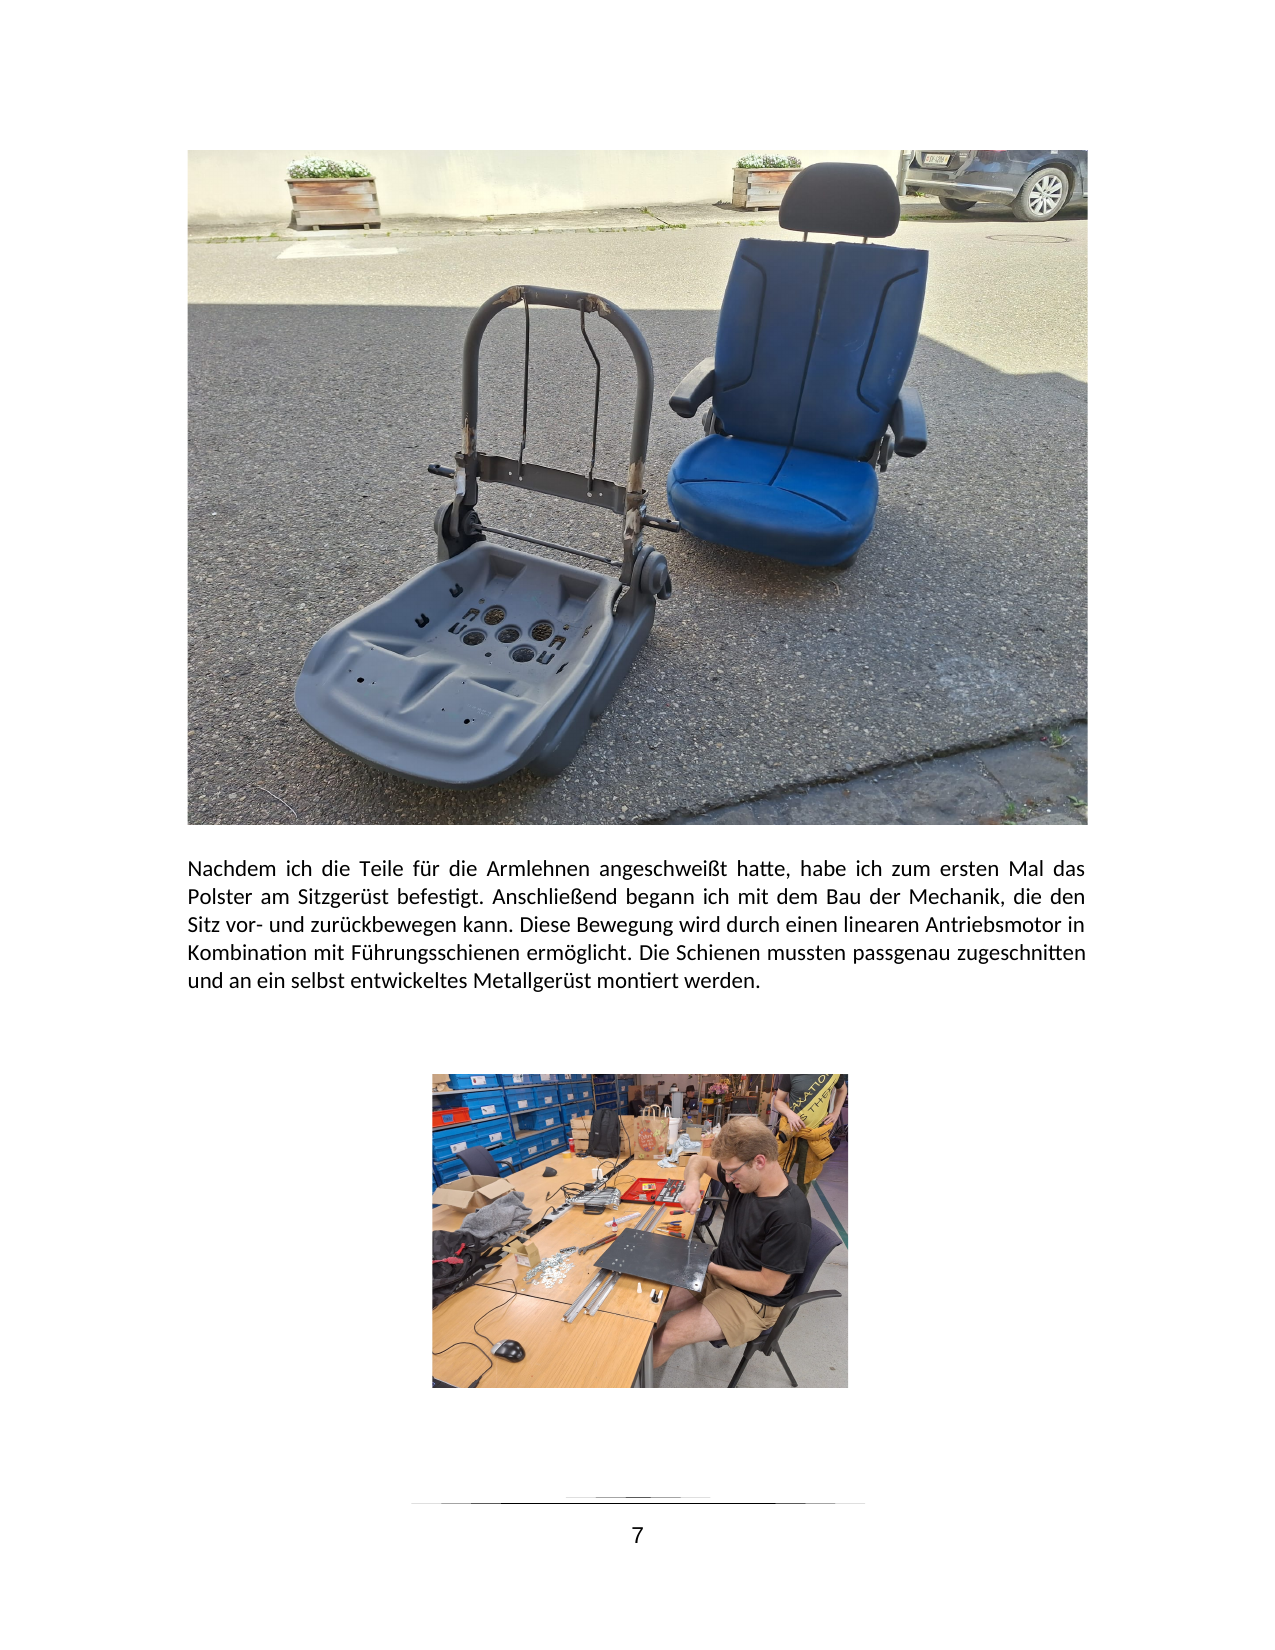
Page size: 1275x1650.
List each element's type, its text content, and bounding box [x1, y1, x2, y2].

text Nachdem ich die Teile für die Armlehnen angeschweißt hatte, habe ich zum ersten Mal das Polster am Sitzgerüst befestigt. Anschließend begann ich mit dem Bau der Mechanik, die den Sitz vor- und zurückbewegen kann. Diese Bewegung wird durch einen linearen Antriebsmotor in Kombination mit Führungsschienen ermöglicht. Die Schienen mussten passgenau zugeschnitten und an ein selbst entwickeltes Metallgerüst montiert werden. [187, 854, 1087, 994]
picture [432, 1074, 848, 1387]
picture [187, 150, 1088, 825]
